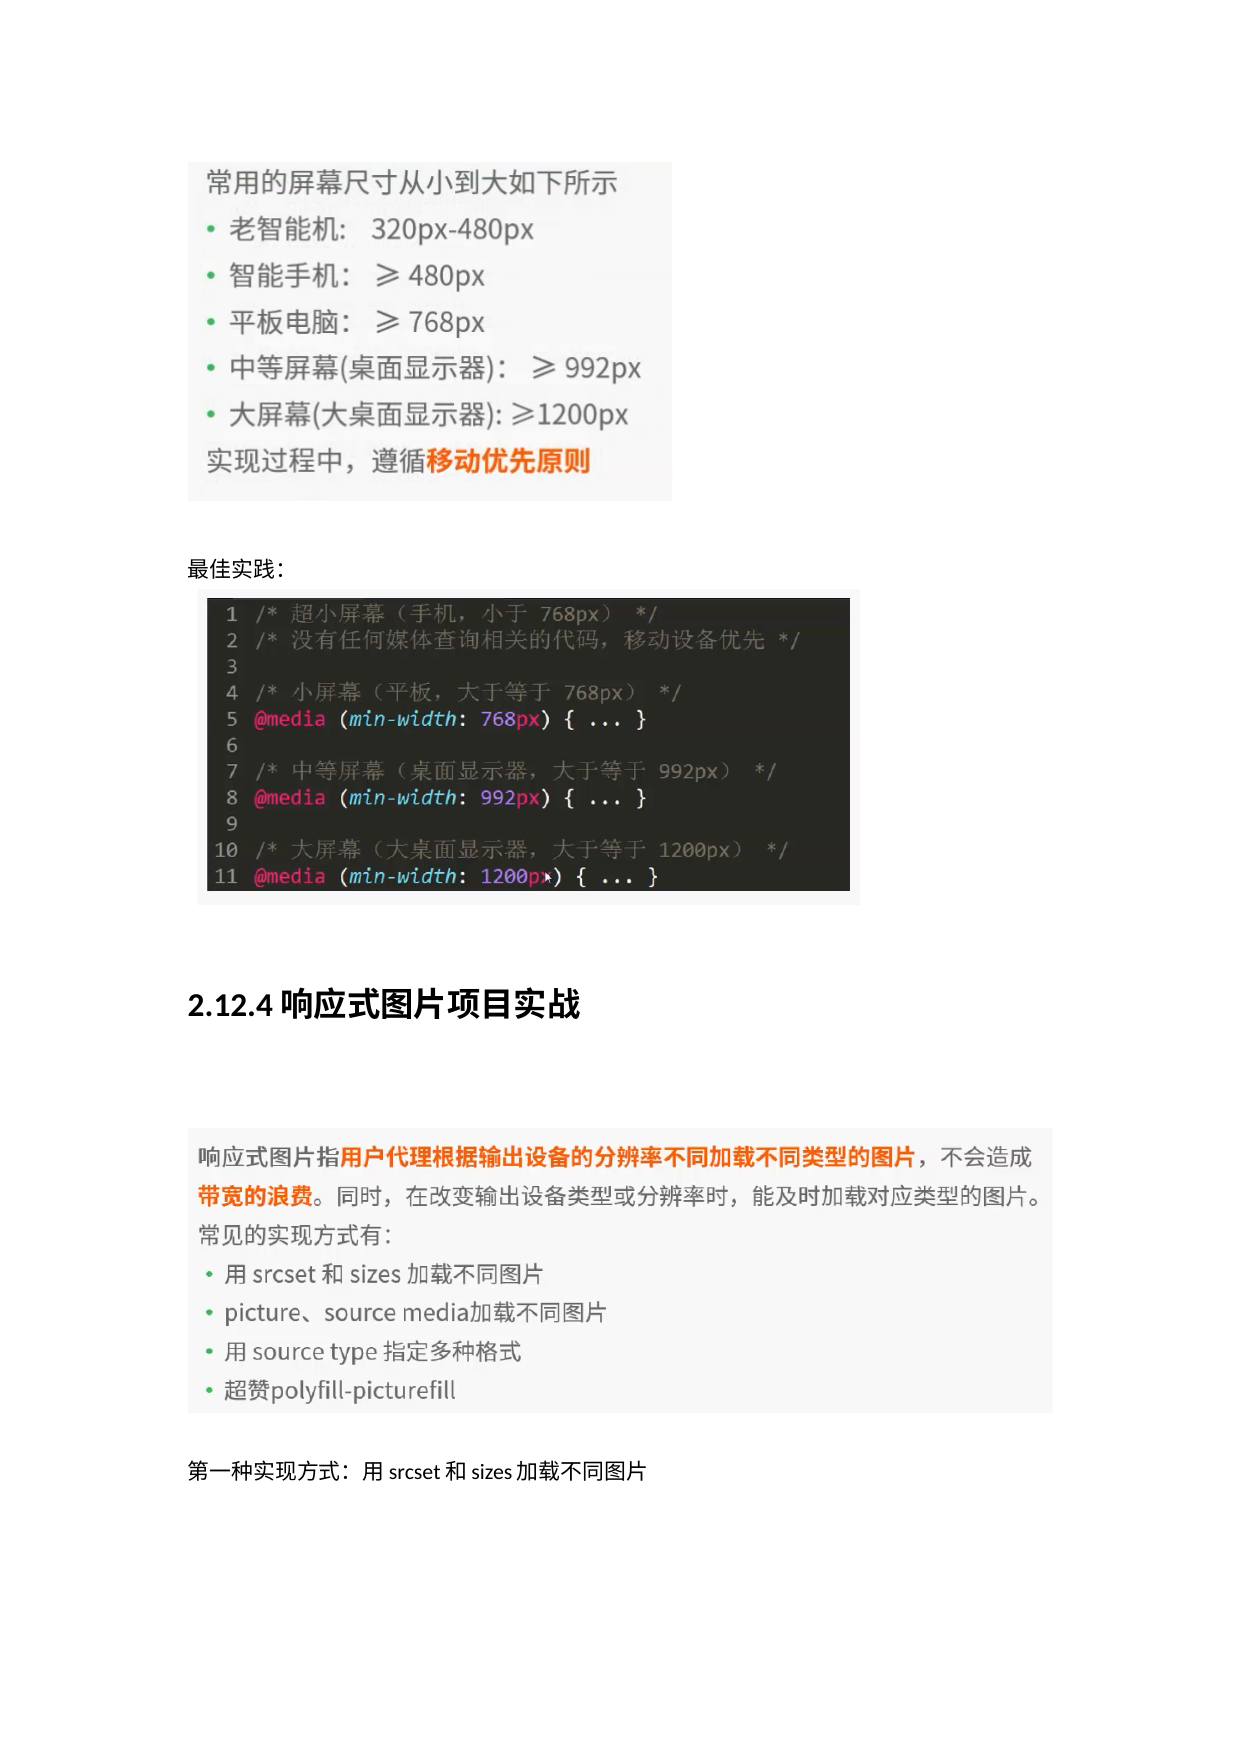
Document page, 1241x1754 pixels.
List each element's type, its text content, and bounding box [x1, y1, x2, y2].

picture [187, 162, 673, 501]
text 第一种实现方式：用srcset和sizes加载不同图片 [187, 1454, 1053, 1486]
text 最佳实践： [187, 552, 1053, 584]
picture [187, 1128, 1053, 1413]
picture [197, 589, 860, 905]
subtitle 2.12.4 响应式图片项目实战 [187, 969, 1053, 1034]
